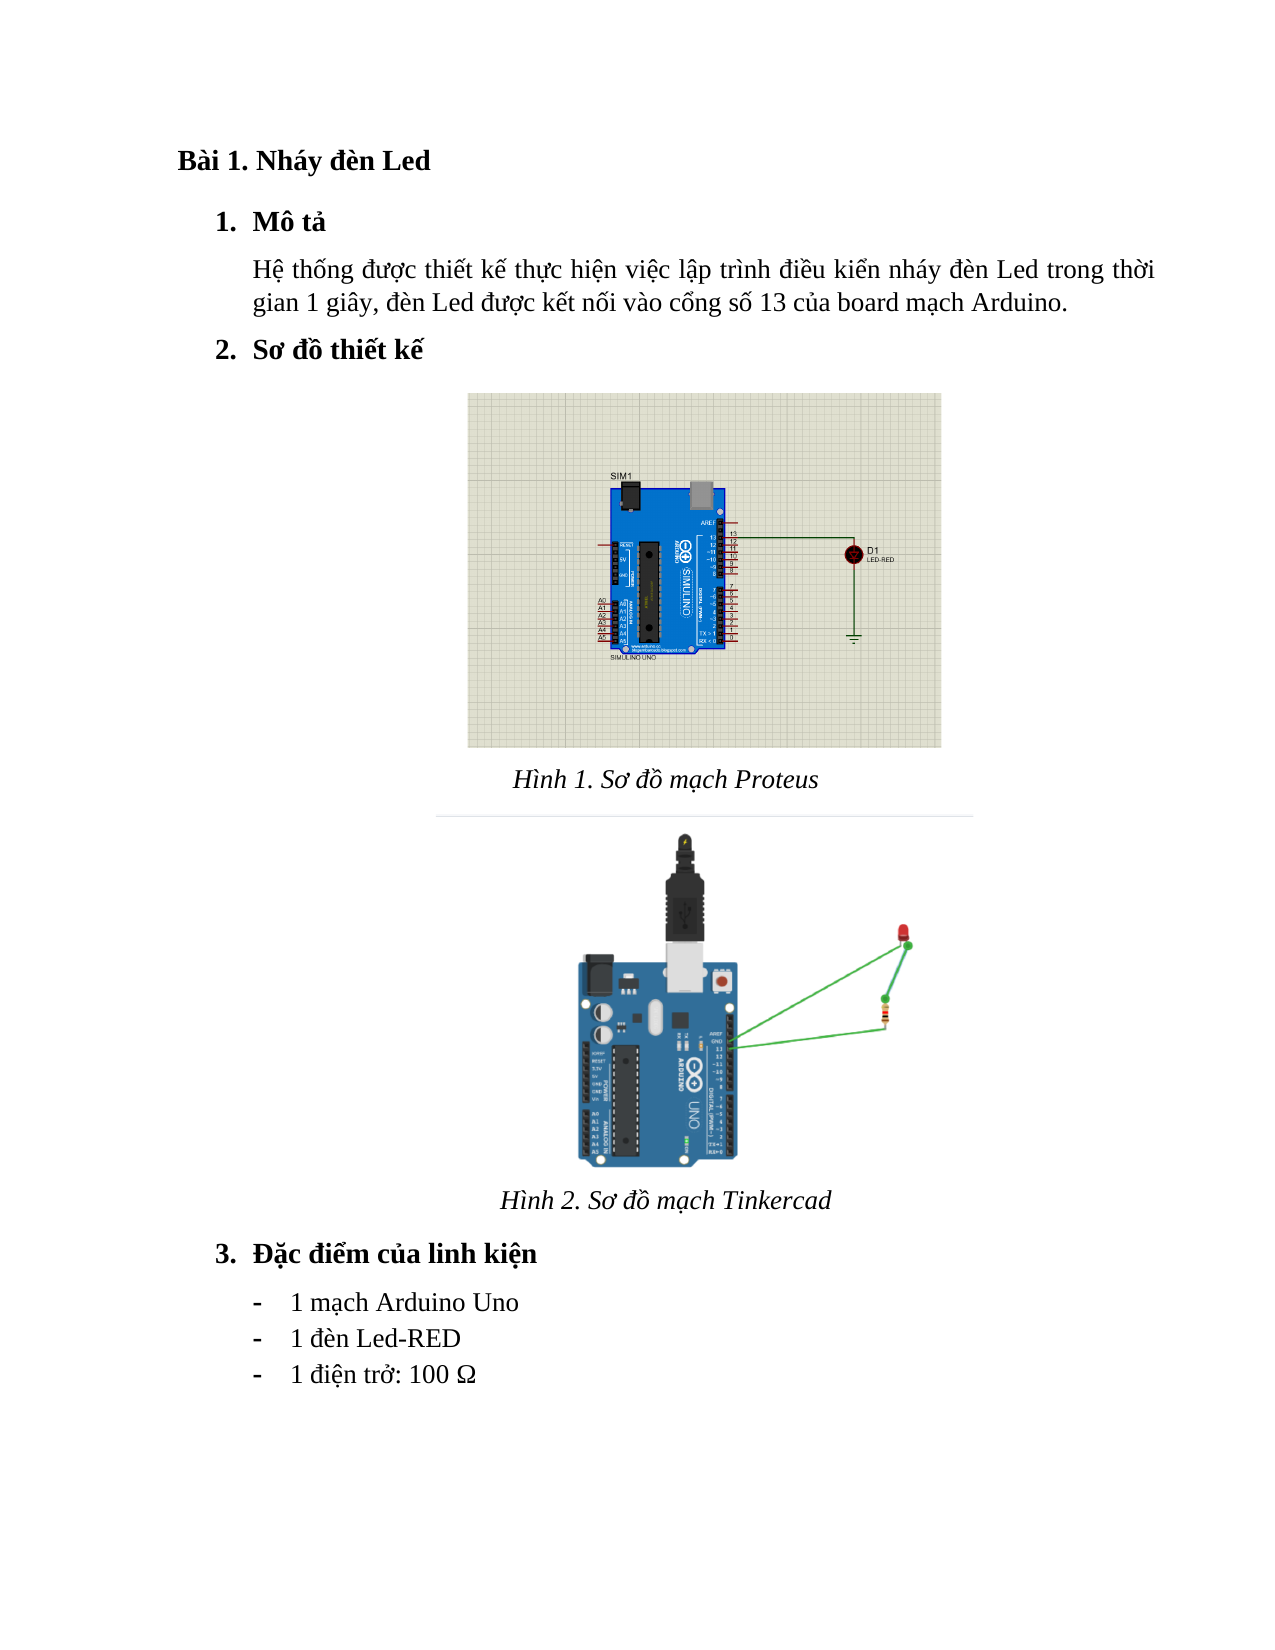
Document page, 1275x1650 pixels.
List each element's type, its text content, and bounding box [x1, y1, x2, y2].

picture [435, 814, 974, 1169]
text 1 mạch Arduino Uno [252, 1284, 1157, 1318]
subtitle Mô tả [215, 204, 1157, 238]
picture [467, 393, 942, 748]
text 1 đèn Led-RED [252, 1321, 1157, 1354]
text Hệ thống được thiết kế thực hiện việc lập trình điều kiển nháy đèn Led trong thời gian 1 giây, đèn Led được kết nối vào cổng số 13 của board mạch Arduino. [252, 253, 1157, 318]
text 1 điện trở: 100 Ω [252, 1357, 1157, 1390]
subtitle Sơ đồ thiết kế [215, 332, 1157, 366]
text Hình 2. Sơ đồ mạch Tinkercad [177, 1184, 1157, 1215]
subtitle Đặc điểm của linh kiện [215, 1236, 1157, 1269]
subtitle Bài 1. Nháy đèn Led [177, 143, 1157, 177]
text Hình 1. Sơ đồ mạch Proteus [177, 763, 1157, 794]
